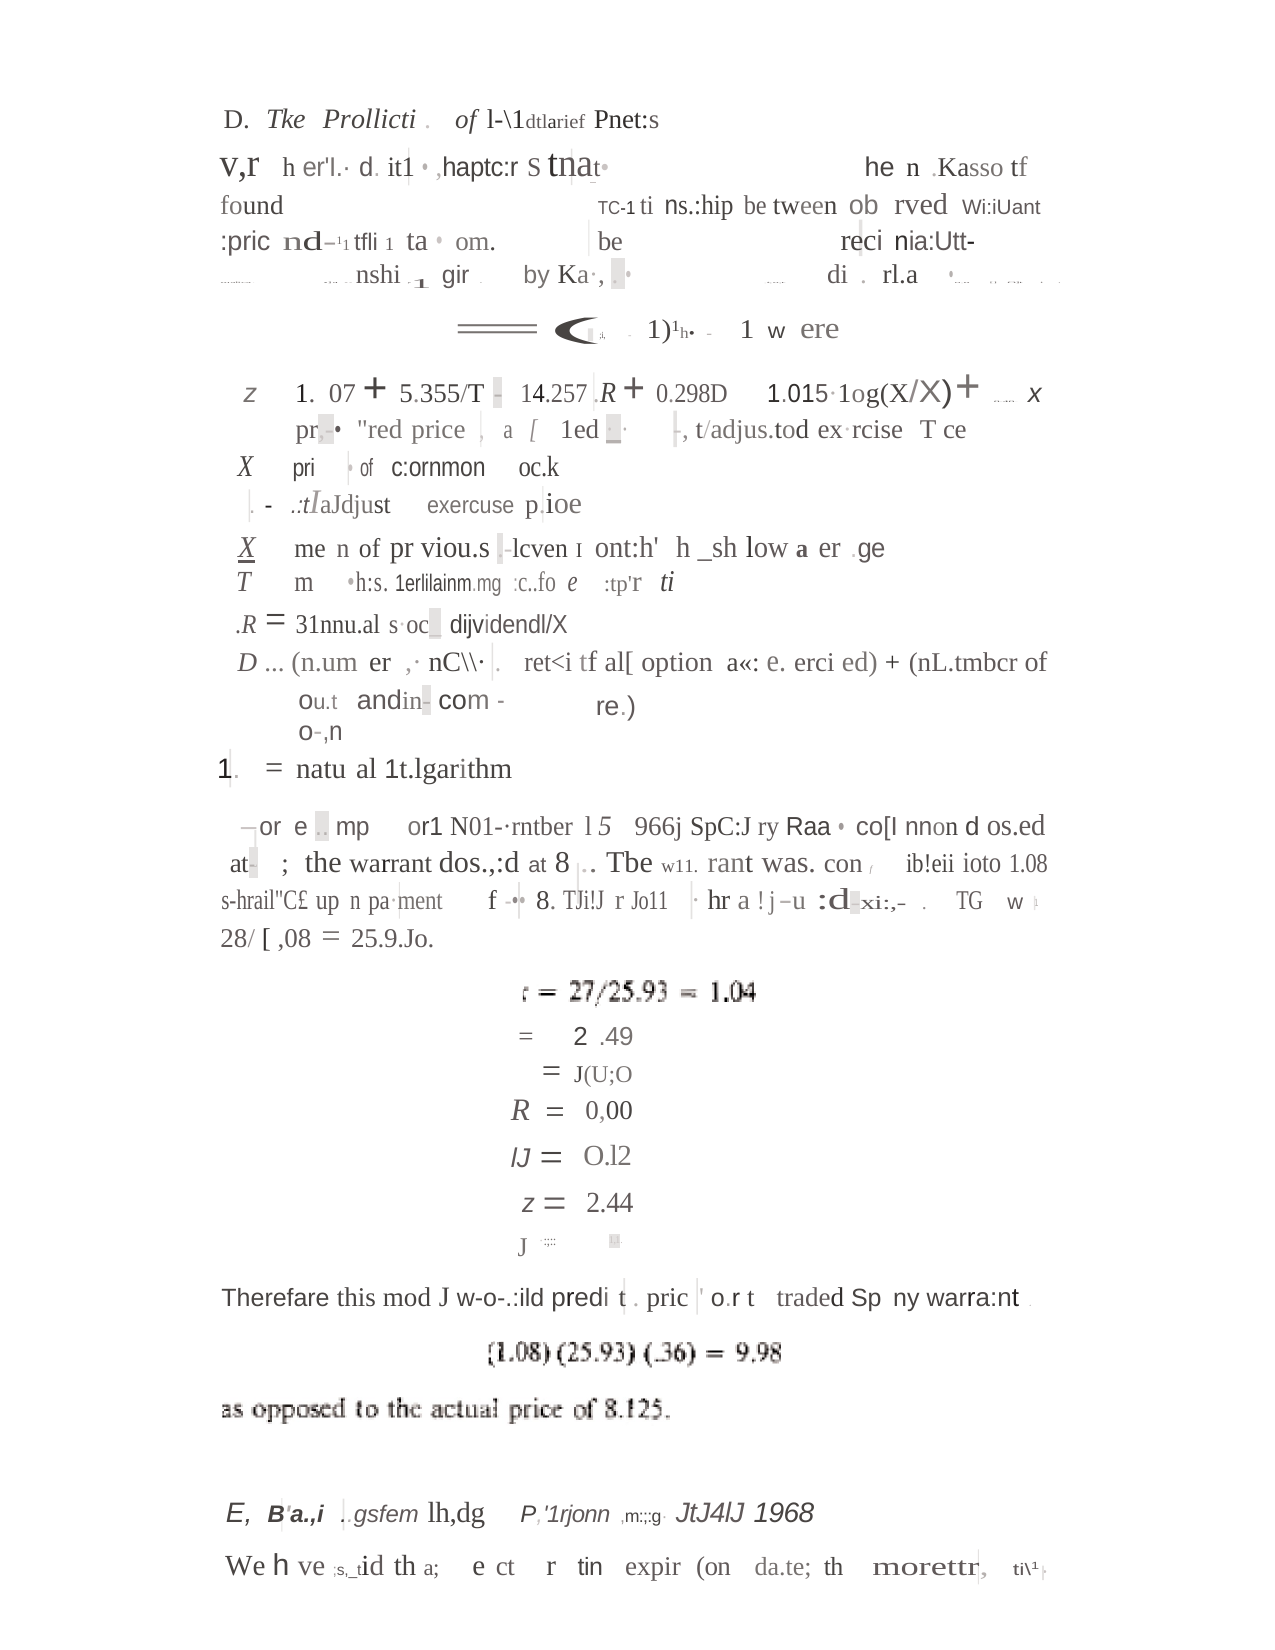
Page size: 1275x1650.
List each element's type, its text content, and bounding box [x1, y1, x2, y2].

text X me n of pr viou.s .-lcven I ont:h' h _sh low a er .ge [238, 530, 1271, 564]
text .R = 31nnu.al s·oc_ dijvidendl/X [235, 598, 1271, 642]
text -or e .. mp or1 N01-·rntber l 5 966j SpC:J ry Raa • co[I nnon d os.ed [8, 807, 1046, 842]
text 28/ [ ,08 = 25.9.Jo. [220, 916, 1271, 955]
text 1. = natu al 1t.lgarithm [217, 748, 549, 785]
text z 1. 07 + 5.355/T - 14.257 .R + 0.298D 1.015·1og(X/X)+ 0.40- x [243, 357, 1271, 412]
text J ·:;:: 1,1. [517, 1220, 1271, 1262]
text pr,-• "red price , a [ 1ed · · -, t/adjus.tod ex·rcise T ce [8, 413, 1254, 444]
text X pri • of c:ornmon oc.k [237, 449, 1271, 483]
text We h ve ;s,_tid th a; e ct r tin expir (on da.te; th morettr, ti\1 • [225, 1548, 1271, 1582]
text re.) [596, 689, 1271, 721]
text ou.t andin- com - o-,n [298, 684, 549, 747]
list Tke Prollicti . of l-\1dtlarief Pnet:s [223, 102, 1271, 134]
picture [522, 980, 756, 991]
text at- ; the warrant dos.,:d at 8 .. Tbe w11. rant was. con f ib!eii ioto 1.08 [8, 844, 1048, 879]
text =(;i, - 1)1h• - 1 w ere [18, 310, 1271, 344]
text z = 2.44 [522, 1181, 1271, 1220]
text malica· •]a •• nshi p1 gir en by Ka·, . • ,t,o,r di . rl.a •o,n [] O]t i : [220, 257, 1271, 290]
picture [488, 1341, 781, 1370]
text . - .:tIaJdjust exercuse p.ioe [249, 483, 1271, 522]
text E, B'a.,i ..gsfem lh,dg P,'1rjonn ,m:;:g· JtJ4lJ 1968 [226, 1495, 1271, 1529]
text Therefare this mod J w-o-.:ild predi t . pric ' o.r t traded Sp ny warra:nt of [221, 1280, 1271, 1312]
picture [222, 1397, 670, 1426]
text T m •h:s. 1erlilainm.mg :c..fo e :tp'r ti [236, 567, 1271, 598]
text = J(U;O R = 0,00 lJ = O.l2 [511, 1052, 632, 1181]
text D ... (n.um er ,· nC\\· . ret<i tf al[ option a«: e. erci ed) + (nL.tmbcr of [237, 643, 1271, 679]
text = 2 .49 [518, 991, 1271, 1051]
text s-hrail"C£ up n pa·ment f -•• 8. TJi!J r Jo11 · hr a !j-u :d-xi:,- . TG w 1 [221, 882, 1271, 916]
text v,r h er'I.· d. it1 • ,haptc:r S tnat• he n .Kasso tf found TC-1 ti ns.:hip be­ tween ob rved Wi:iUant :pric nd-11 tfli 1 ta • om. be reci nia:Utt- [219, 140, 1045, 257]
